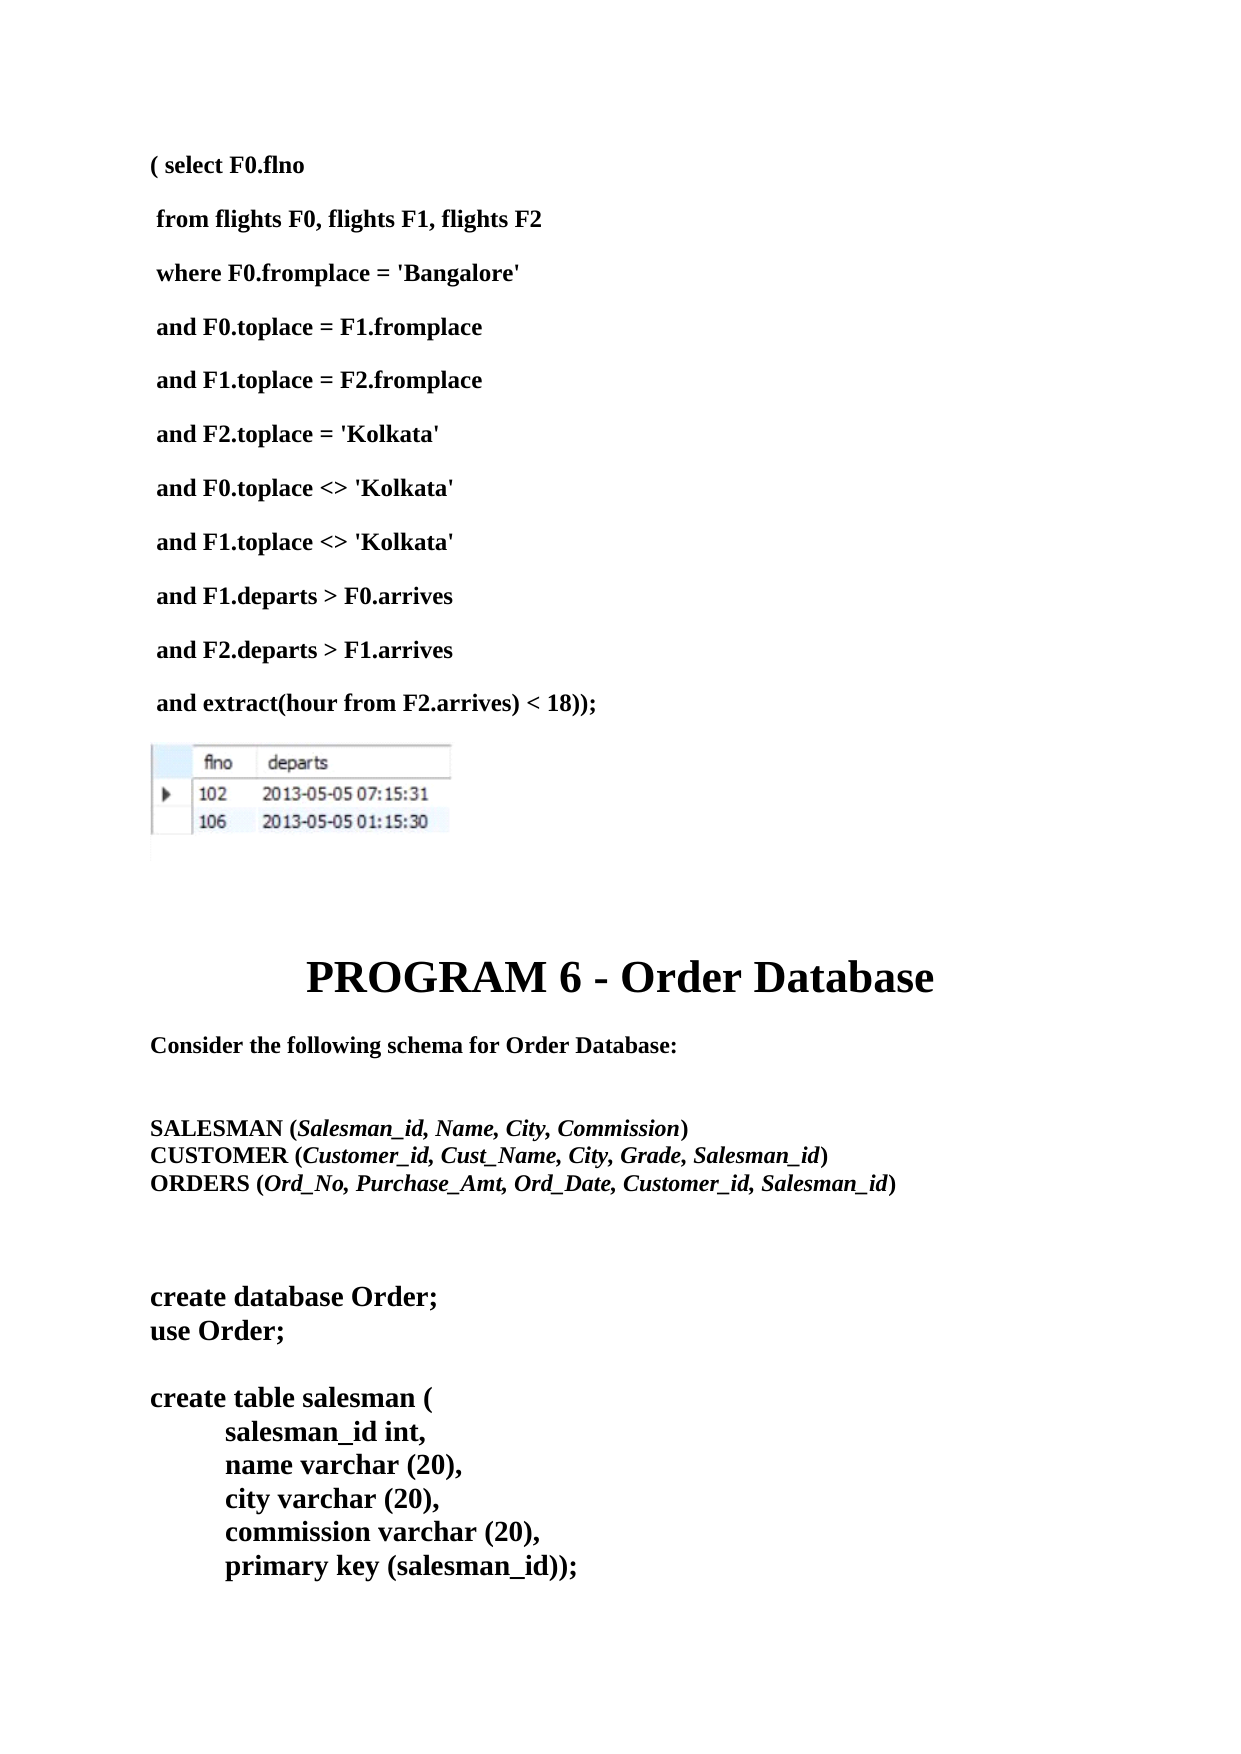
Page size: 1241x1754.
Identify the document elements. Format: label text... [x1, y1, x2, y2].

text where F0.fromplace = 'Bangalore' [150, 258, 1090, 286]
text and F2.toplace = 'Kolkata' [150, 419, 1090, 448]
text name varchar (20), [150, 1447, 1090, 1481]
text ORDERS (Ord_No, Purchase_Amt, Ord_Date, Customer_id, Salesman_id) [150, 1169, 1090, 1197]
text CUSTOMER (Customer_id, Cust_Name, City, Grade, Salesman_id) [150, 1141, 1090, 1169]
text commission varchar (20), [150, 1514, 1090, 1548]
text city varchar (20), [150, 1481, 1090, 1514]
text SALESMAN (Salesman_id, Name, City, Commission) [150, 1114, 1090, 1141]
text create table salesman ( [150, 1380, 1090, 1414]
picture [150, 742, 455, 861]
text Consider the following schema for Order Database: [150, 1031, 1090, 1059]
text salesman_id int, [150, 1414, 1090, 1447]
text and F0.toplace = F1.fromplace [150, 312, 1090, 340]
text use Order; [150, 1313, 1090, 1347]
text and F1.departs > F0.arrives [150, 581, 1090, 609]
text and F2.departs > F1.arrives [150, 635, 1090, 663]
text and F0.toplace <> 'Kolkata' [150, 473, 1090, 502]
text and extract(hour from F2.arrives) < 18)); [150, 688, 1090, 717]
text primary key (salesman_id)); [150, 1548, 1090, 1581]
text from flights F0, flights F1, flights F2 [150, 204, 1090, 233]
text create database Order; [150, 1279, 1090, 1313]
text and F1.toplace <> 'Kolkata' [150, 527, 1090, 556]
text and F1.toplace = F2.fromplace [150, 365, 1090, 394]
text ( select F0.flno [150, 150, 1090, 179]
text PROGRAM 6 - Order Database [150, 949, 1090, 1002]
